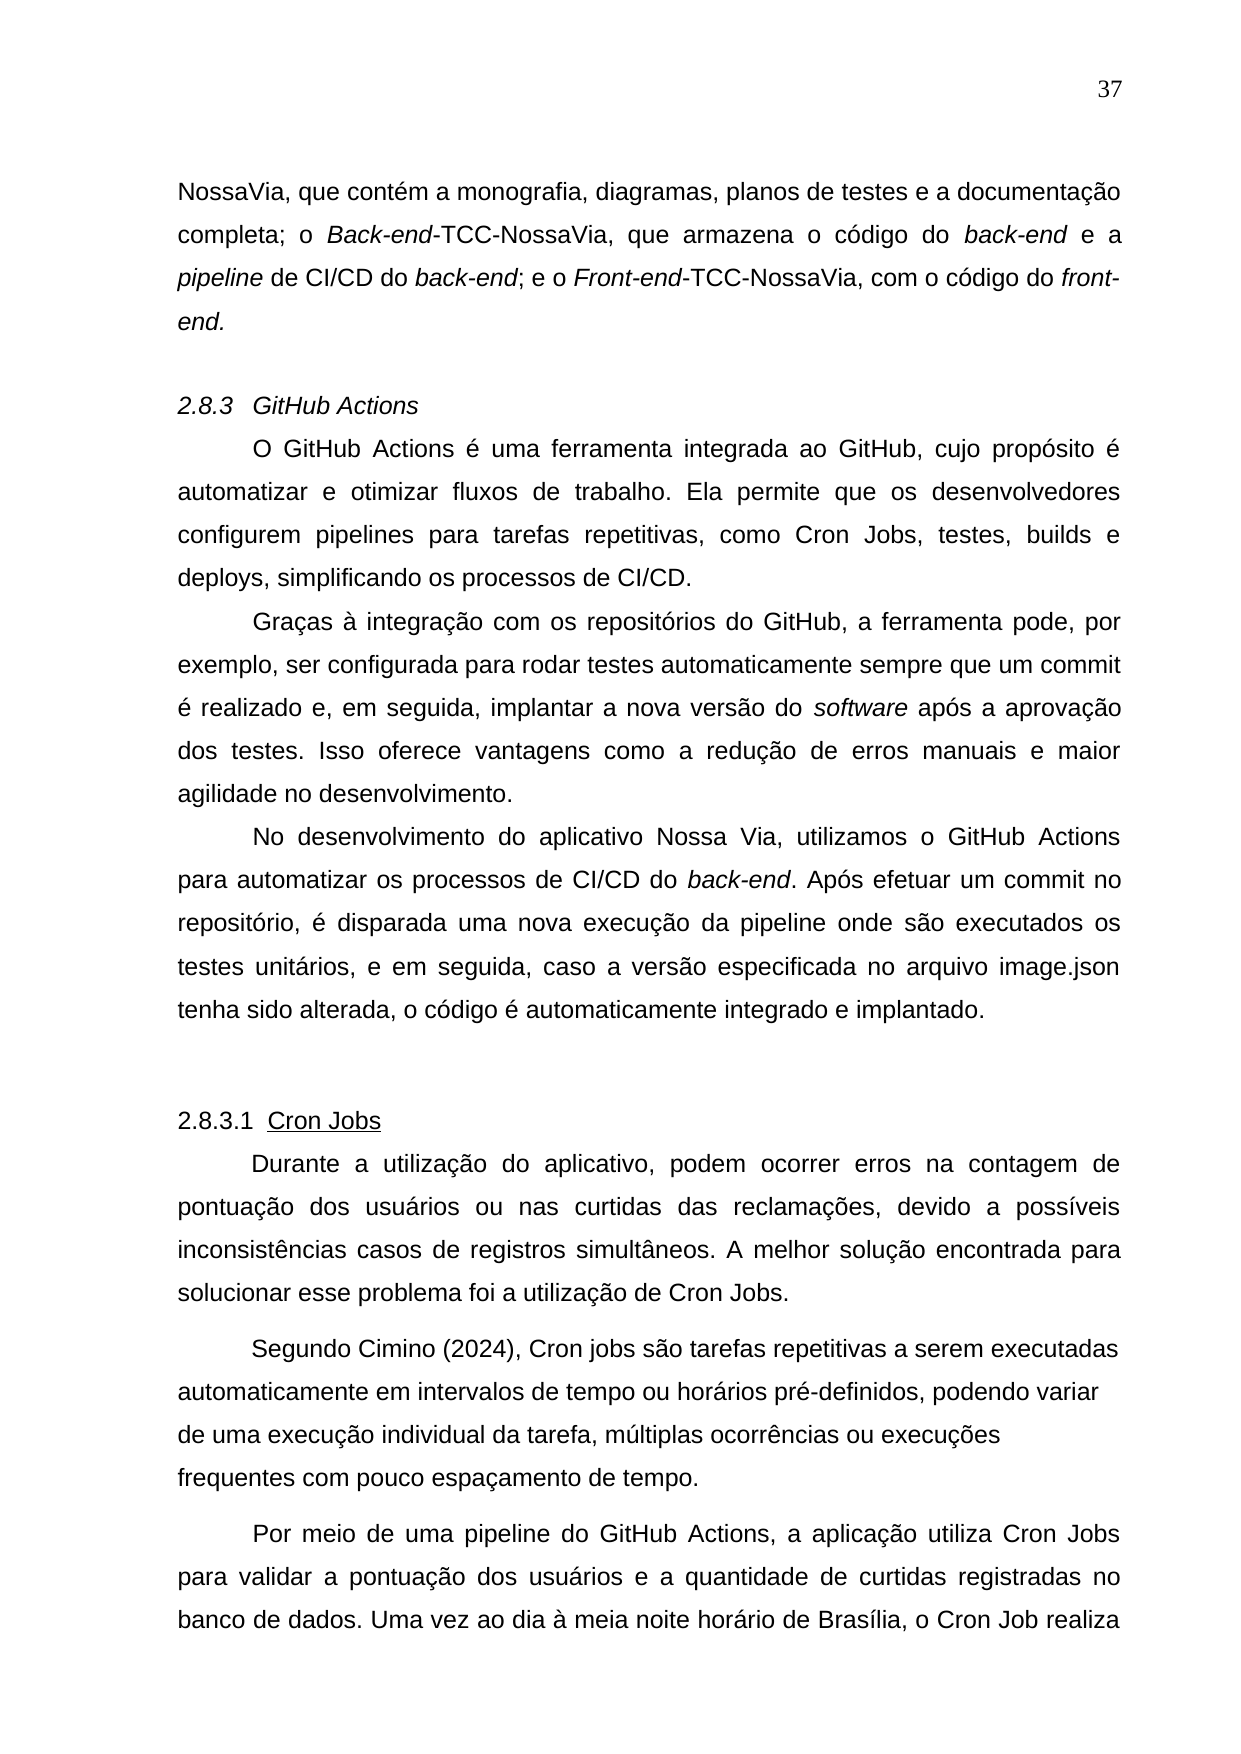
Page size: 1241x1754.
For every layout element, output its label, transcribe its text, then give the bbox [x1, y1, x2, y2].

text Segundo Cimino (2024), Cron jobs são tarefas repetitivas a serem executadas automaticamente em intervalos de tempo ou horários pré-definidos, podendo variar de uma execução individual da tarefa, múltiplas ocorrências ou execuções frequentes com pouco espaçamento de tempo. [177, 1334, 1122, 1492]
text No desenvolvimento do aplicativo Nossa Via, utilizamos o GitHub Actions para automatizar os processos de CI/CD do back-end. Após efetuar um commit no repositório, é disparada uma nova execução da pipeline onde são executados os testes unitários, e em seguida, caso a versão especificada no arquivo image.json tenha sido alterada, o código é automaticamente integrado e implantado. [177, 822, 1122, 1023]
subtitle Cron Jobs [177, 1106, 1122, 1135]
text O GitHub Actions é uma ferramenta integrada ao GitHub, cujo propósito é automatizar e otimizar fluxos de trabalho. Ela permite que os desenvolvedores configurem pipelines para tarefas repetitivas, como Cron Jobs, testes, builds e deploys, simplificando os processos de CI/CD. [177, 434, 1122, 592]
text Graças à integração com os repositórios do GitHub, a ferramenta pode, por exemplo, ser configurada para rodar testes automaticamente sempre que um commit é realizado e, em seguida, implantar a nova versão do software após a aprovação dos testes. Isso oferece vantagens como a redução de erros manuais e maior agilidade no desenvolvimento. [177, 607, 1122, 808]
subtitle GitHub Actions [177, 391, 1122, 420]
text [177, 1519, 1122, 1634]
text Durante a utilização do aplicativo, podem ocorrer erros na contagem de pontuação dos usuários ou nas curtidas das reclamações, devido a possíveis inconsistências casos de registros simultâneos. A melhor solução encontrada para solucionar esse problema foi a utilização de Cron Jobs. [177, 1149, 1122, 1307]
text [177, 177, 1122, 335]
